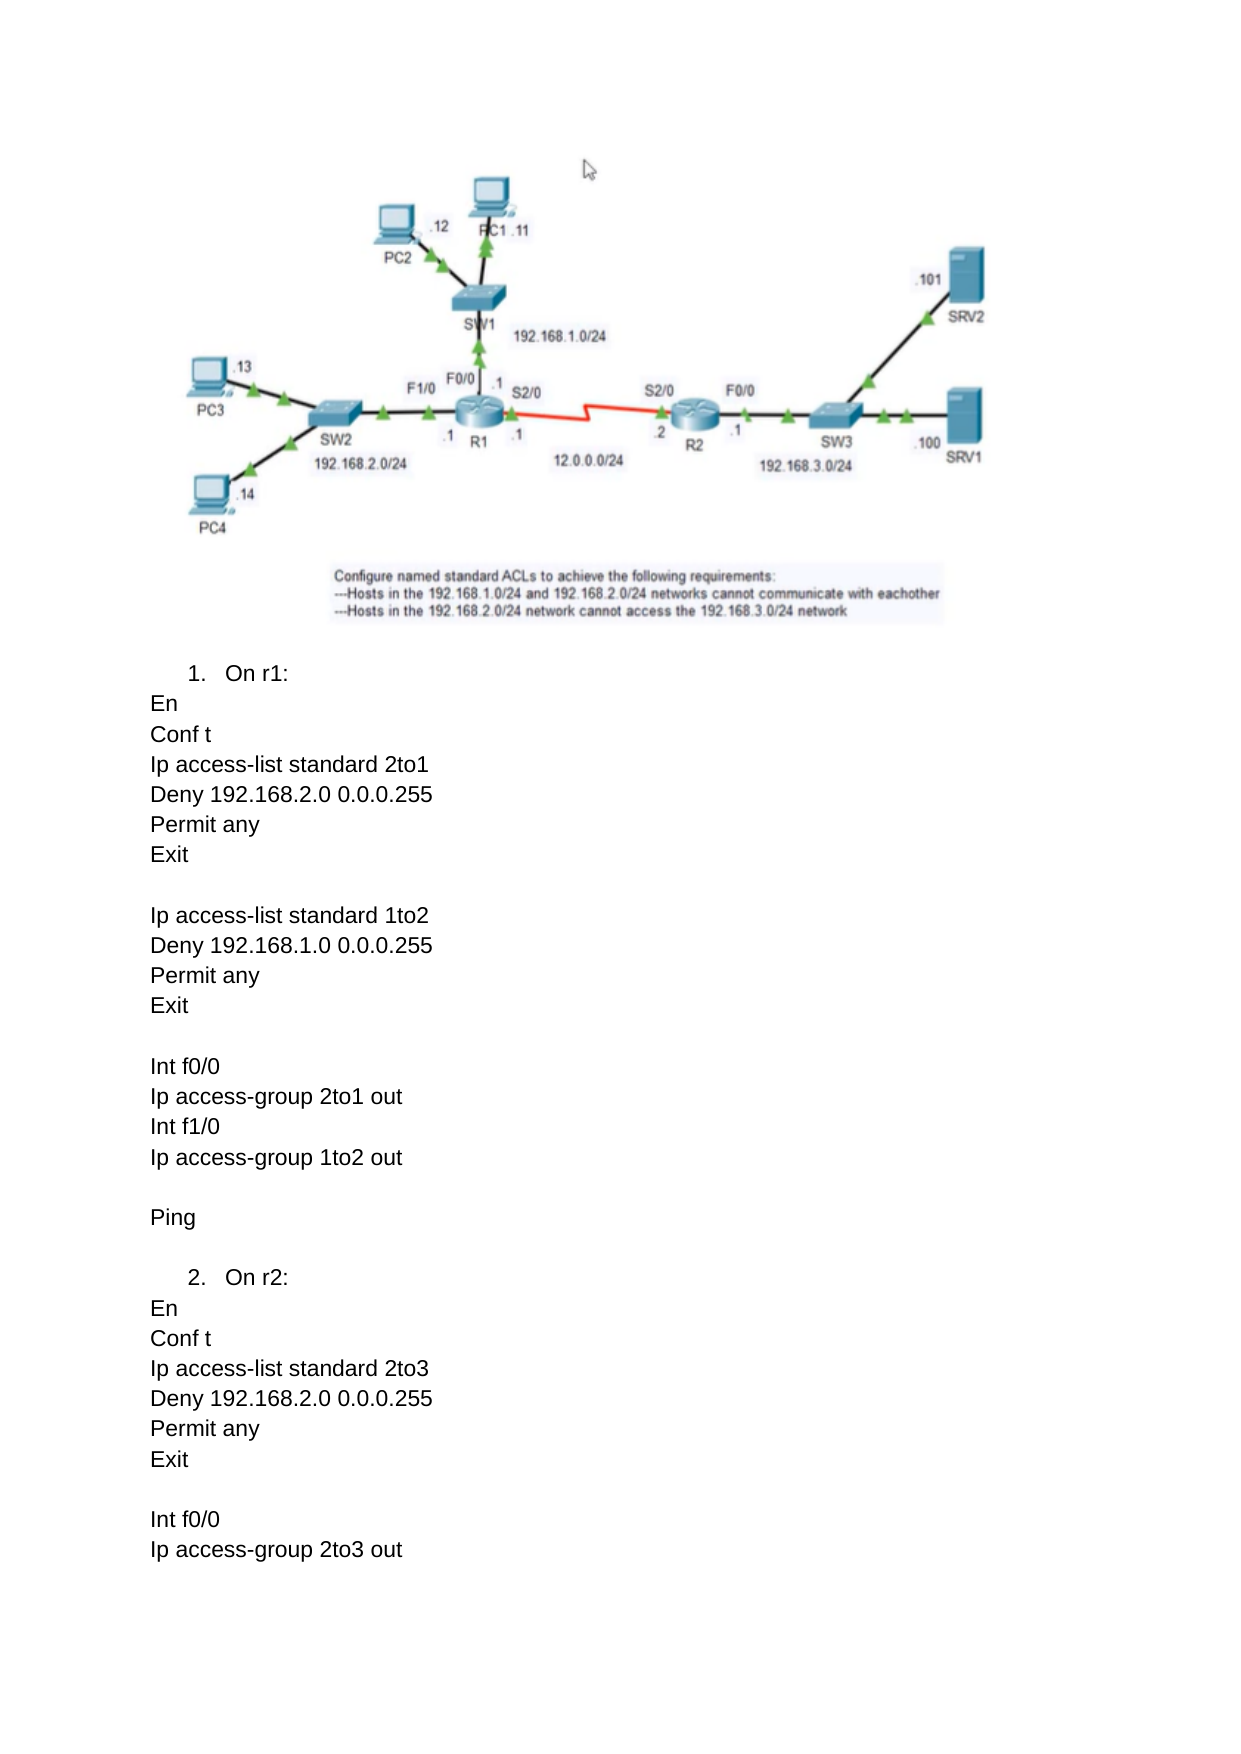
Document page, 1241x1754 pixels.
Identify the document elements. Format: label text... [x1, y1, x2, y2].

text Ip access-list standard 2to1 [150, 751, 1090, 777]
text Int f0/0 [150, 1506, 1090, 1532]
text En [150, 690, 1090, 717]
text Conf t [150, 1325, 1090, 1351]
text Ping [150, 1204, 1090, 1230]
text Exit [150, 992, 1090, 1019]
text Permit any [150, 962, 1090, 988]
text Ip access-list standard 1to2 [150, 902, 1090, 928]
text Exit [150, 1446, 1090, 1472]
text Deny 192.168.1.0 0.0.0.255 [150, 932, 1090, 958]
text Exit [150, 841, 1090, 868]
text Conf t [150, 721, 1090, 747]
text Deny 192.168.2.0 0.0.0.255 [150, 781, 1090, 807]
text Int f0/0 [150, 1053, 1090, 1079]
list On r2: [187, 1264, 1090, 1291]
text Permit any [150, 811, 1090, 837]
text Ip access-group 2to1 out [150, 1083, 1090, 1109]
text Permit any [150, 1415, 1090, 1442]
text En [150, 1294, 1090, 1321]
text Ip access-group 1to2 out [150, 1143, 1090, 1170]
text Ip access-group 2to3 out [150, 1536, 1090, 1562]
list On r1: [187, 660, 1090, 686]
picture [150, 150, 1091, 657]
text Ip access-list standard 2to3 [150, 1355, 1090, 1381]
text Int f1/0 [150, 1113, 1090, 1139]
text Deny 192.168.2.0 0.0.0.255 [150, 1385, 1090, 1411]
